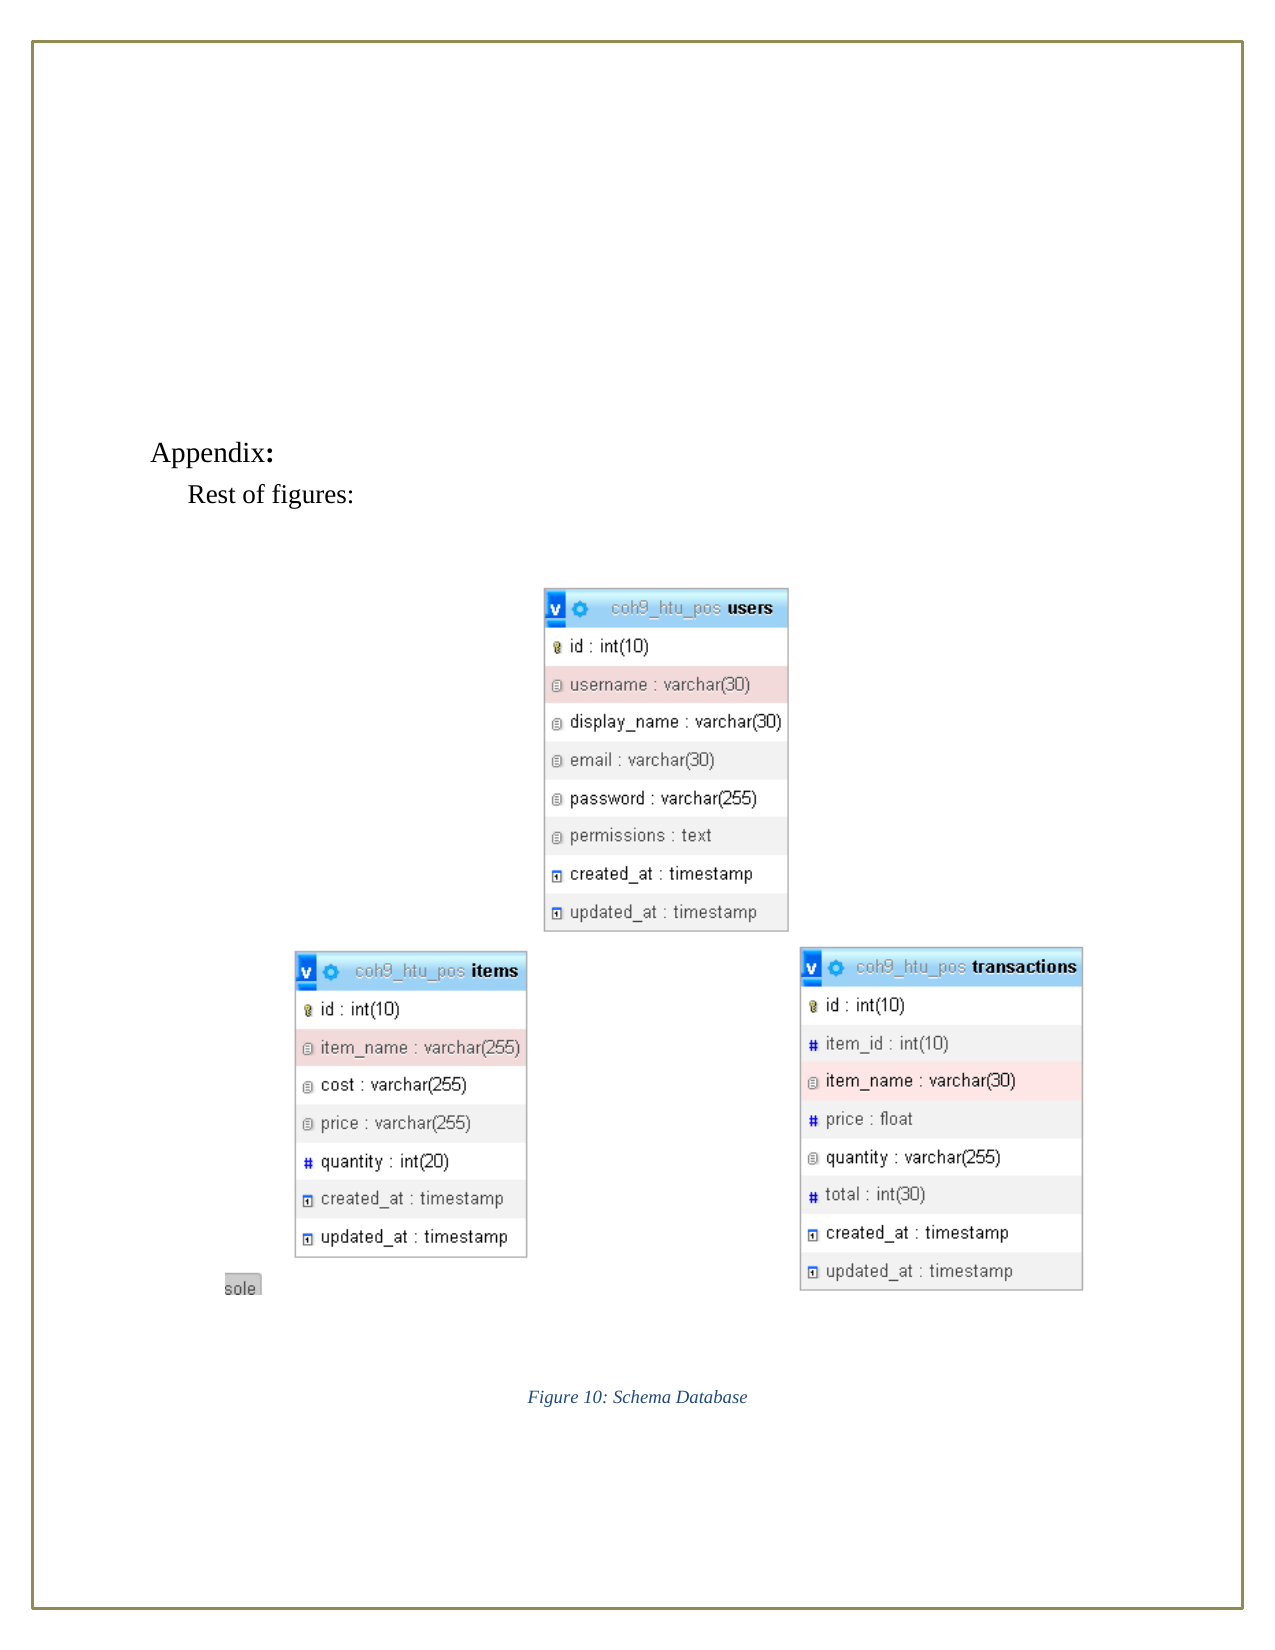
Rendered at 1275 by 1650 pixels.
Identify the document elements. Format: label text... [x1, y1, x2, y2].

text Figure 10: Schema Database [150, 1386, 1125, 1408]
picture [225, 547, 1200, 1295]
subtitle Appendix: [150, 435, 1125, 469]
